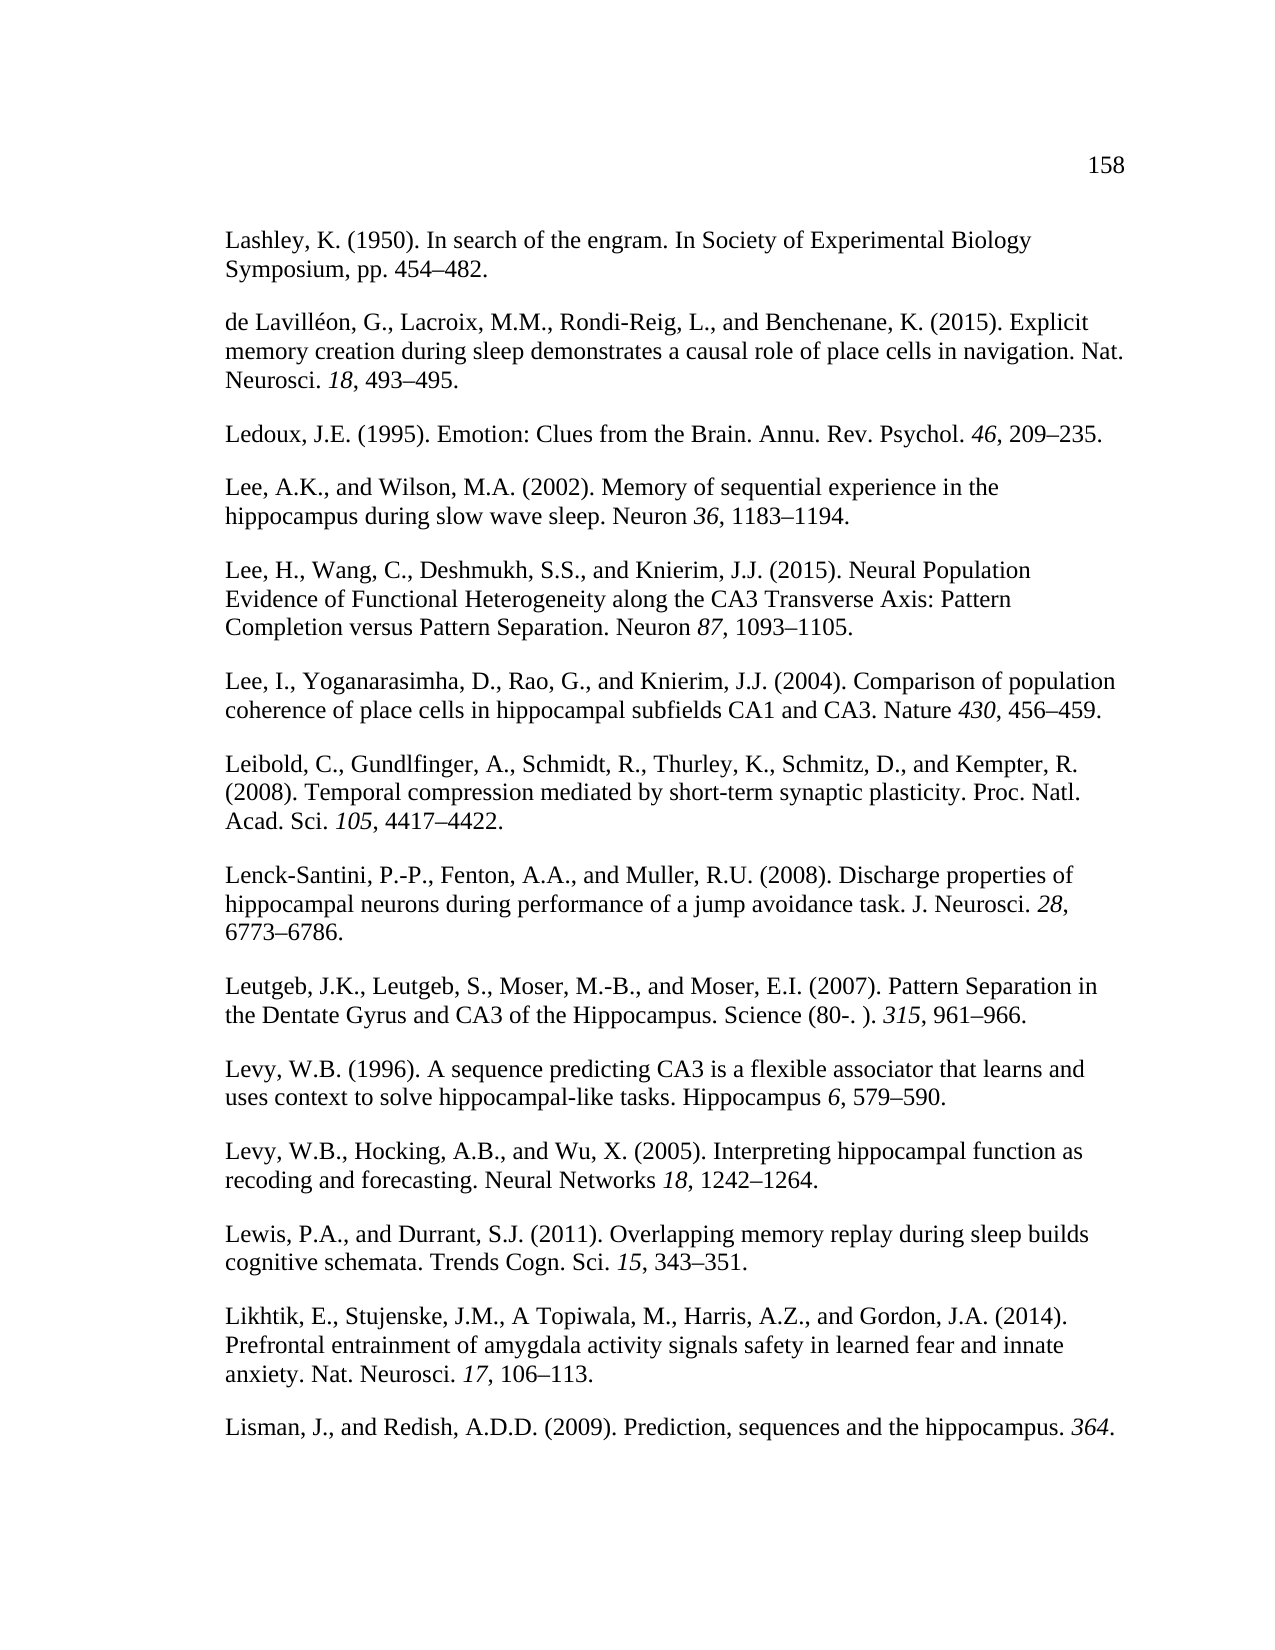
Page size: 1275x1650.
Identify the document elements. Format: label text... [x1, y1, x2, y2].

text Leibold, C., Gundlfinger, A., Schmidt, R., Thurley, K., Schmitz, D., and Kempter, R. (2008). Temporal compression mediated by short-term synaptic plasticity. Proc. Natl. Acad. Sci. 105, 4417–4422. [225, 749, 1125, 835]
text Lee, A.K., and Wilson, M.A. (2002). Memory of sequential experience in the hippocampus during slow wave sleep. Neuron 36, 1183–1194. [225, 472, 1125, 530]
text Lisman, J., and Redish, A.D.D. (2009). Prediction, sequences and the hippocampus. 364. [225, 1412, 1125, 1441]
text Lenck-Santini, P.-P., Fenton, A.A., and Muller, R.U. (2008). Discharge properties of hippocampal neurons during performance of a jump avoidance task. J. Neurosci. 28, 6773–6786. [225, 860, 1125, 946]
text Ledoux, J.E. (1995). Emotion: Clues from the Brain. Annu. Rev. Psychol. 46, 209–235. [225, 419, 1125, 447]
text Lewis, P.A., and Durrant, S.J. (2011). Overlapping memory replay during sleep builds cognitive schemata. Trends Cogn. Sci. 15, 343–351. [225, 1219, 1125, 1276]
text Levy, W.B. (1996). A sequence predicting CA3 is a flexible associator that learns and uses context to solve hippocampal-like tasks. Hippocampus 6, 579–590. [225, 1054, 1125, 1111]
text de Lavilléon, G., Lacroix, M.M., Rondi-Reig, L., and Benchenane, K. (2015). Explicit memory creation during sleep demonstrates a causal role of place cells in navigation. Nat. Neurosci. 18, 493–495. [225, 307, 1125, 394]
text Lashley, K. (1950). In search of the engram. In Society of Experimental Biology Symposium, pp. 454–482. [225, 225, 1125, 282]
text Leutgeb, J.K., Leutgeb, S., Moser, M.-B., and Moser, E.I. (2007). Pattern Separation in the Dentate Gyrus and CA3 of the Hippocampus. Science (80-. ). 315, 961–966. [225, 971, 1125, 1029]
text Levy, W.B., Hocking, A.B., and Wu, X. (2005). Interpreting hippocampal function as recoding and forecasting. Neural Networks 18, 1242–1264. [225, 1136, 1125, 1194]
text Lee, H., Wang, C., Deshmukh, S.S., and Knierim, J.J. (2015). Neural Population Evidence of Functional Heterogeneity along the CA3 Transverse Axis: Pattern Completion versus Pattern Separation. Neuron 87, 1093–1105. [225, 555, 1125, 641]
text Lee, I., Yoganarasimha, D., Rao, G., and Knierim, J.J. (2004). Comparison of population coherence of place cells in hippocampal subfields CA1 and CA3. Nature 430, 456–459. [225, 666, 1125, 724]
text Likhtik, E., Stujenske, J.M., A Topiwala, M., Harris, A.Z., and Gordon, J.A. (2014). Prefrontal entrainment of amygdala activity signals safety in learned fear and innate anxiety. Nat. Neurosci. 17, 106–113. [225, 1301, 1125, 1387]
